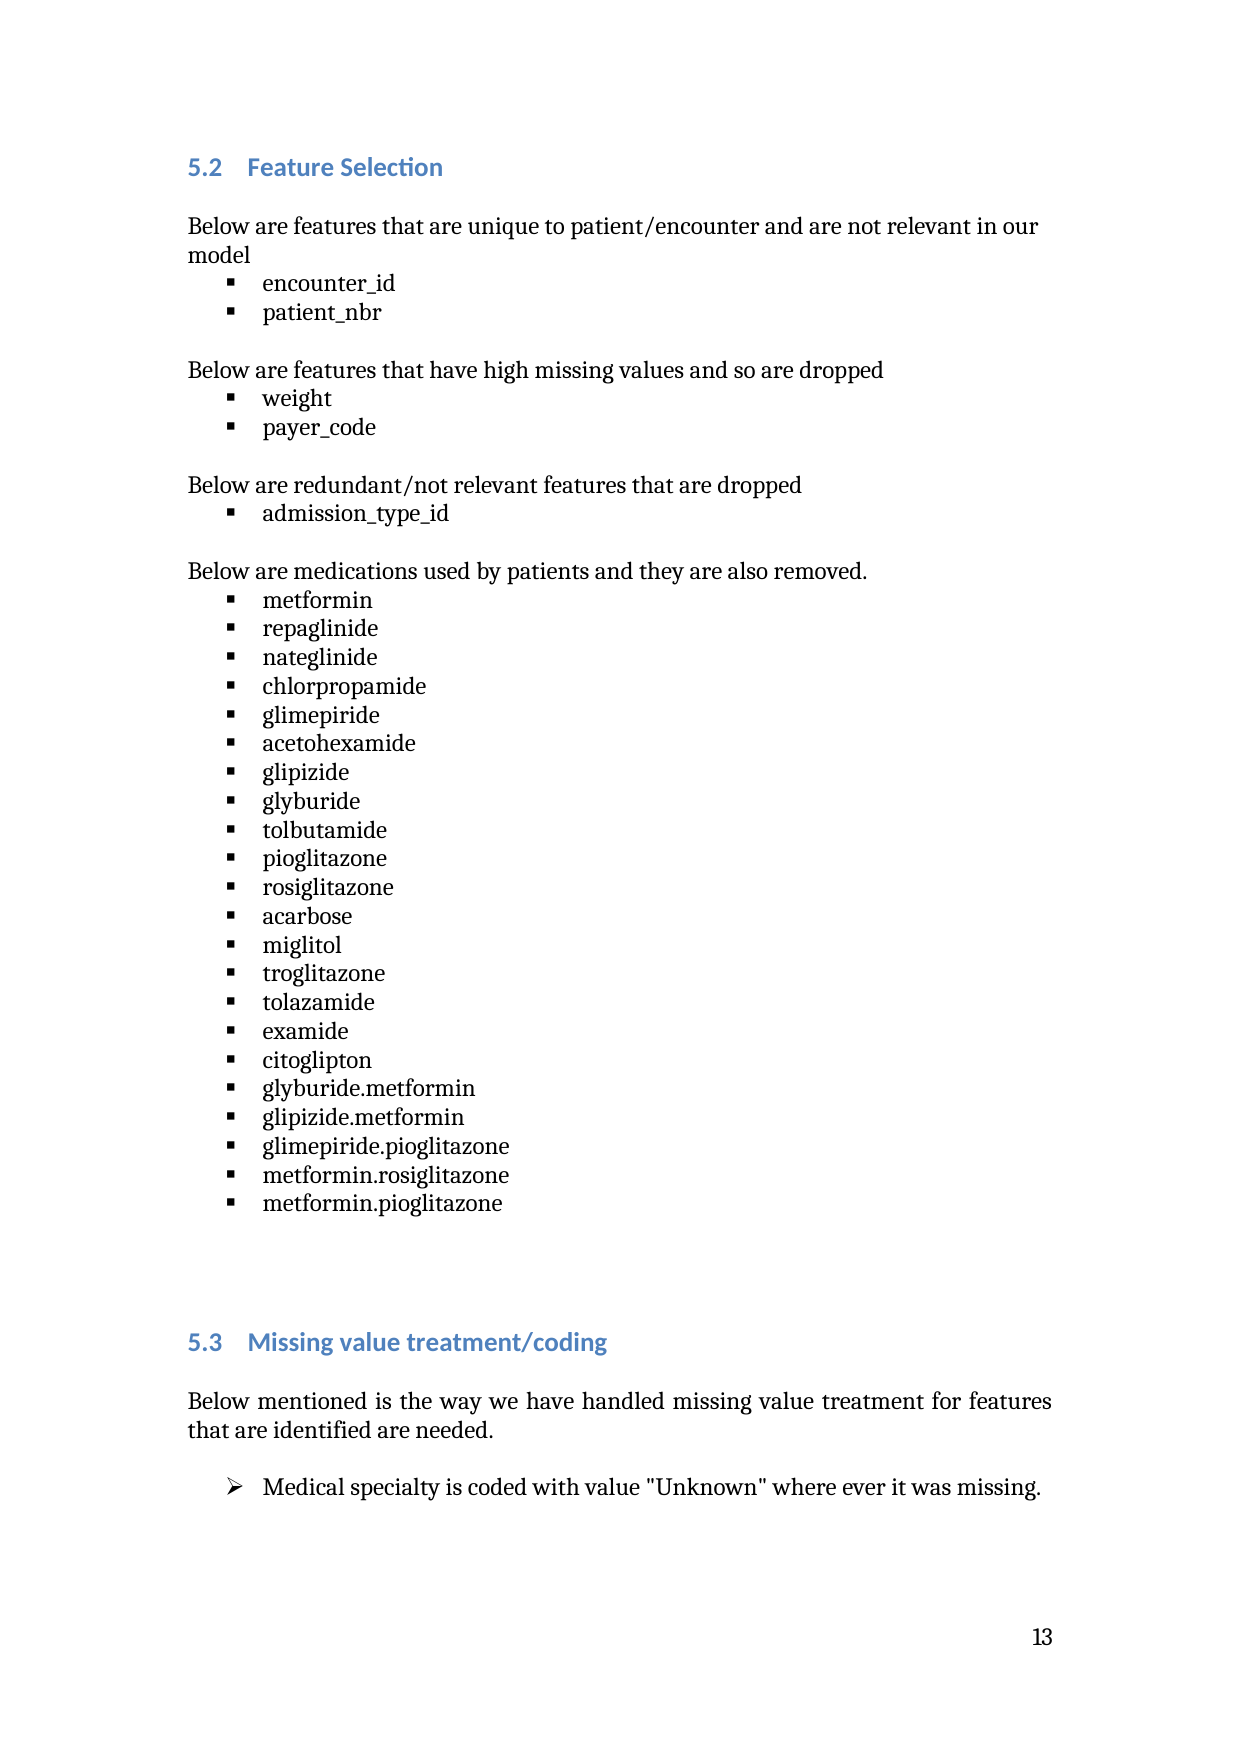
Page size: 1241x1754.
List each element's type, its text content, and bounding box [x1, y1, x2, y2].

list citoglipton [225, 1046, 1053, 1074]
text Below are medications used by patients and they are also removed. [187, 557, 1053, 586]
list glimepiride [225, 701, 1053, 729]
text Below are features that are unique to patient/encounter and are not relevant in our model [187, 212, 1053, 269]
list glyburide.metformin [225, 1074, 1053, 1103]
list nateglinide [225, 643, 1053, 672]
list examide [225, 1017, 1053, 1046]
text Below are features that have high missing values and so are dropped [187, 356, 1053, 384]
list admission_type_id [225, 499, 1053, 528]
list chlorpropamide [225, 672, 1053, 701]
list repaglinide [225, 614, 1053, 643]
subtitle Missing value treatment/coding [187, 1325, 1053, 1358]
list troglitazone [225, 959, 1053, 988]
text Below mentioned is the way we have handled missing value treatment for features that are identified are needed. [187, 1387, 1053, 1444]
list pioglitazone [225, 844, 1053, 873]
list metformin [225, 586, 1053, 614]
list weight [225, 384, 1053, 413]
list encounter_id [225, 269, 1053, 298]
list glipizide.metformin [225, 1103, 1053, 1132]
list glipizide [225, 758, 1053, 787]
subtitle Feature Selection [187, 150, 1053, 183]
list miglitol [225, 931, 1053, 959]
list acetohexamide [225, 729, 1053, 758]
list payer_code [225, 413, 1053, 442]
list glyburide [225, 787, 1053, 816]
list rosiglitazone [225, 873, 1053, 902]
list Medical specialty is coded with value "Unknown" where ever it was missing. [225, 1473, 1053, 1502]
list glimepiride.pioglitazone [225, 1132, 1053, 1161]
list patient_nbr [225, 298, 1053, 327]
list acarbose [225, 902, 1053, 931]
list metformin.pioglitazone [225, 1189, 1053, 1218]
text Below are redundant/not relevant features that are dropped [187, 471, 1053, 499]
list tolazamide [225, 988, 1053, 1017]
list tolbutamide [225, 816, 1053, 844]
list metformin.rosiglitazone [225, 1161, 1053, 1189]
